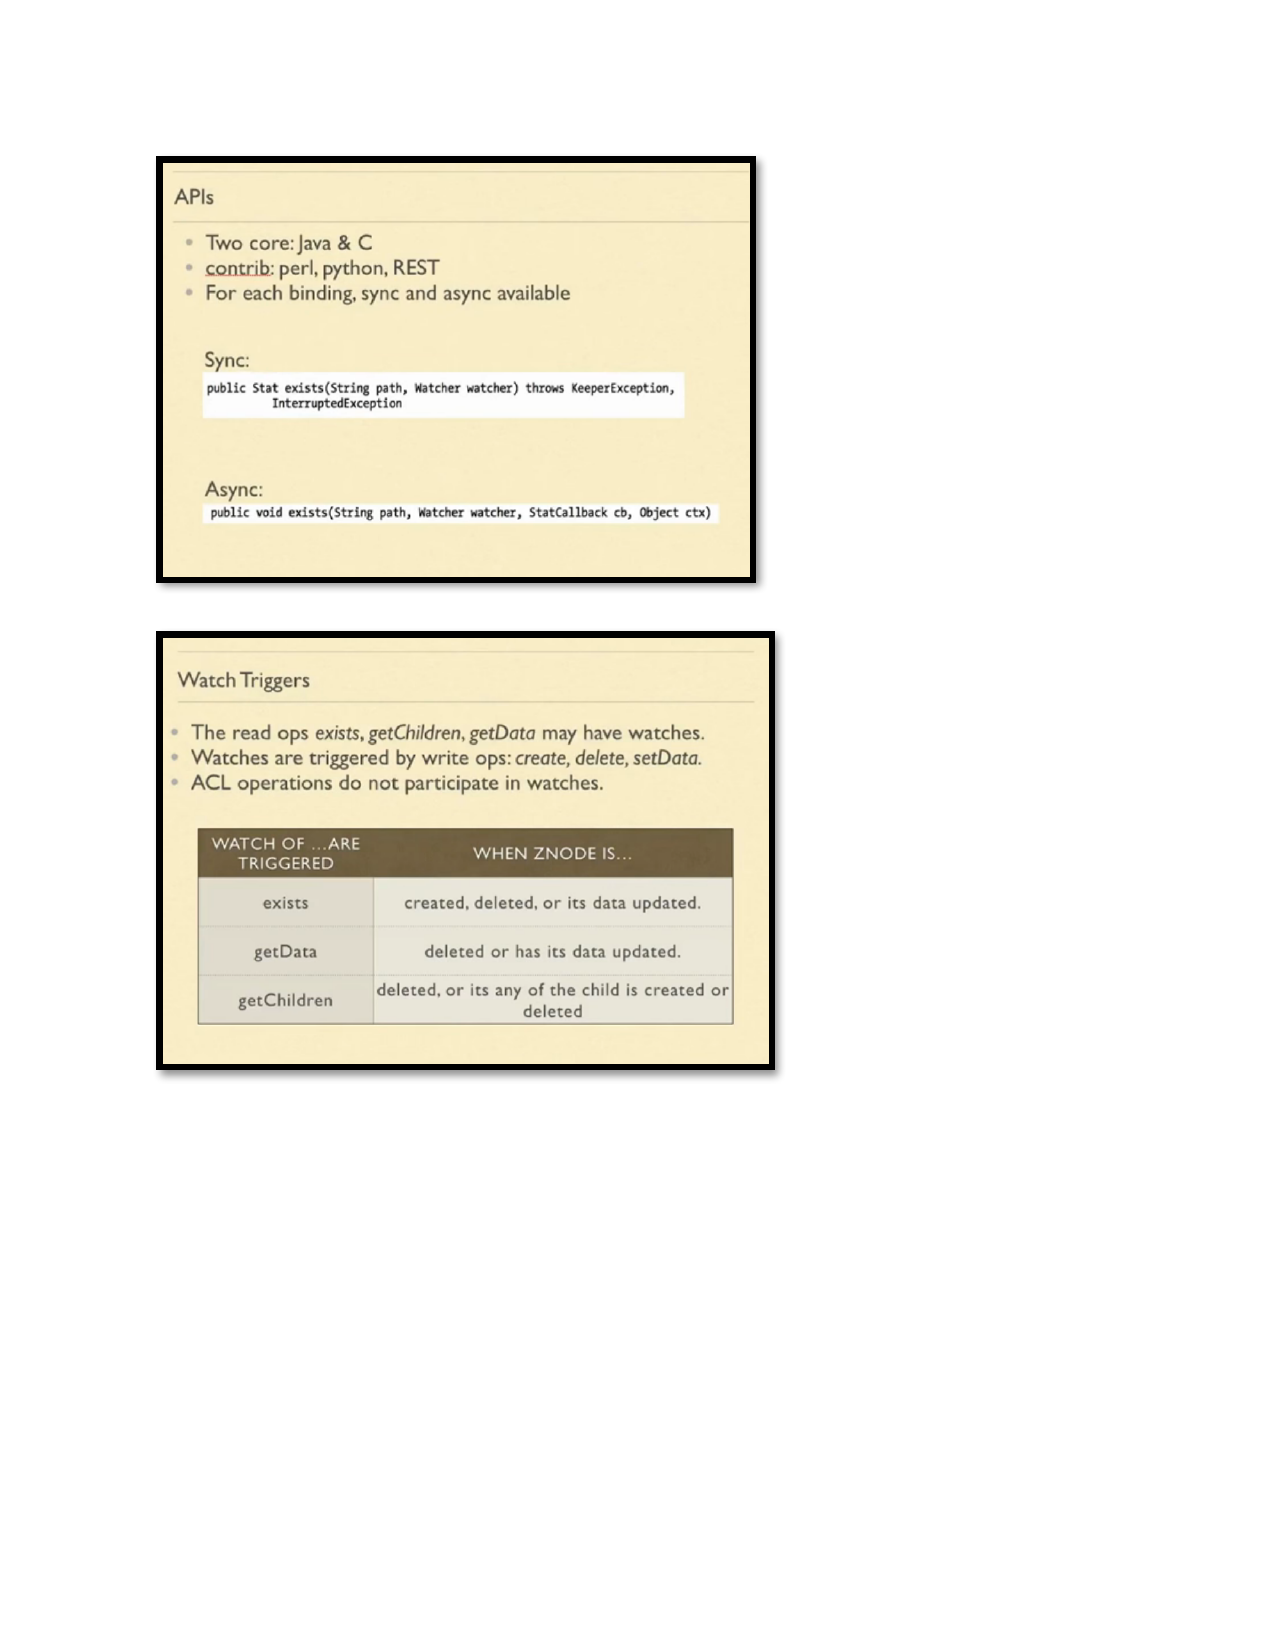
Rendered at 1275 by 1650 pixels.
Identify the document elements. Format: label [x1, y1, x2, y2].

picture [163, 163, 750, 577]
picture [163, 638, 769, 1064]
